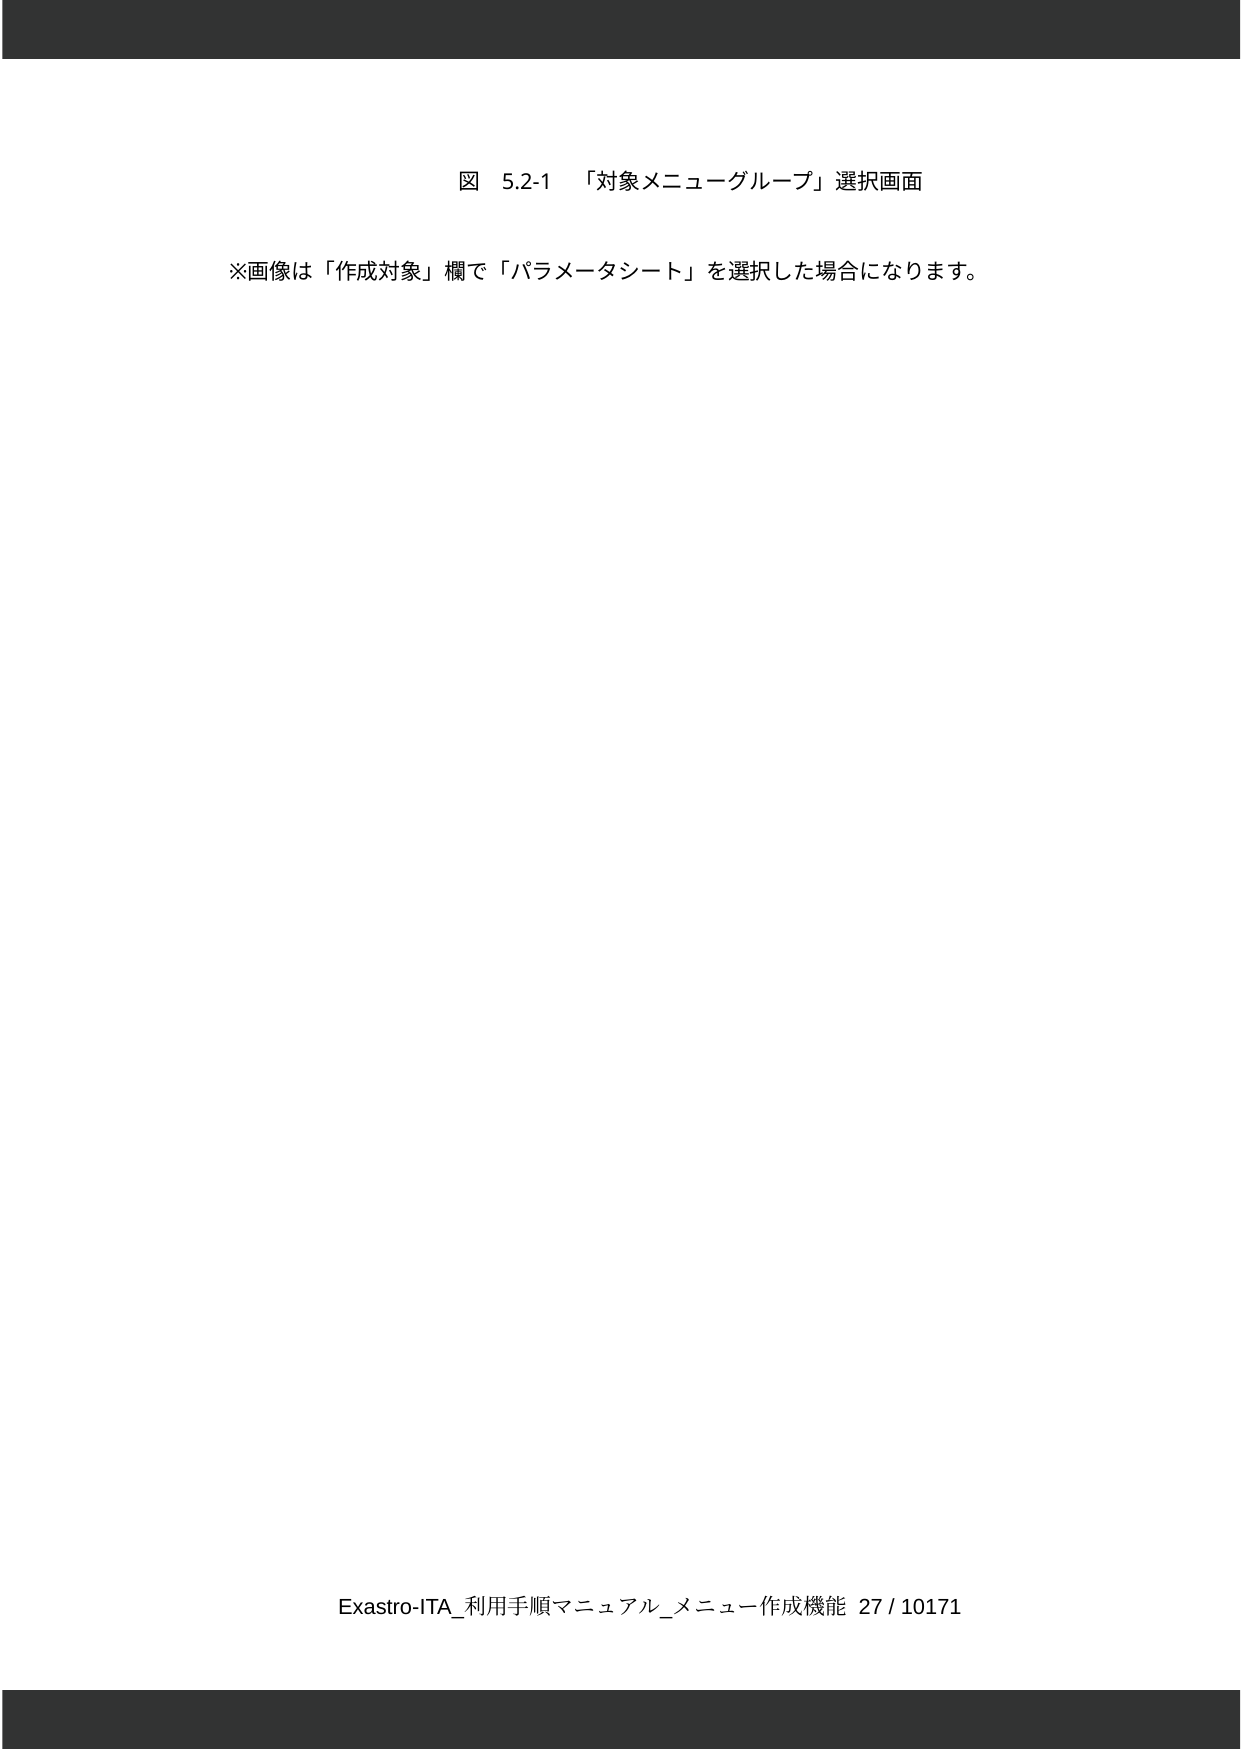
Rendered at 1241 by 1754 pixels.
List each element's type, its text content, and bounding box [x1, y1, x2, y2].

picture [2, 0, 1241, 59]
list ※画像は「作成対象」欄で「パラメータシート」を選択した場合になります。 [229, 240, 1152, 299]
list 図 5.2-1 「対象メニューグループ」選択画面 [229, 151, 1152, 210]
picture [2, 1690, 1241, 1749]
